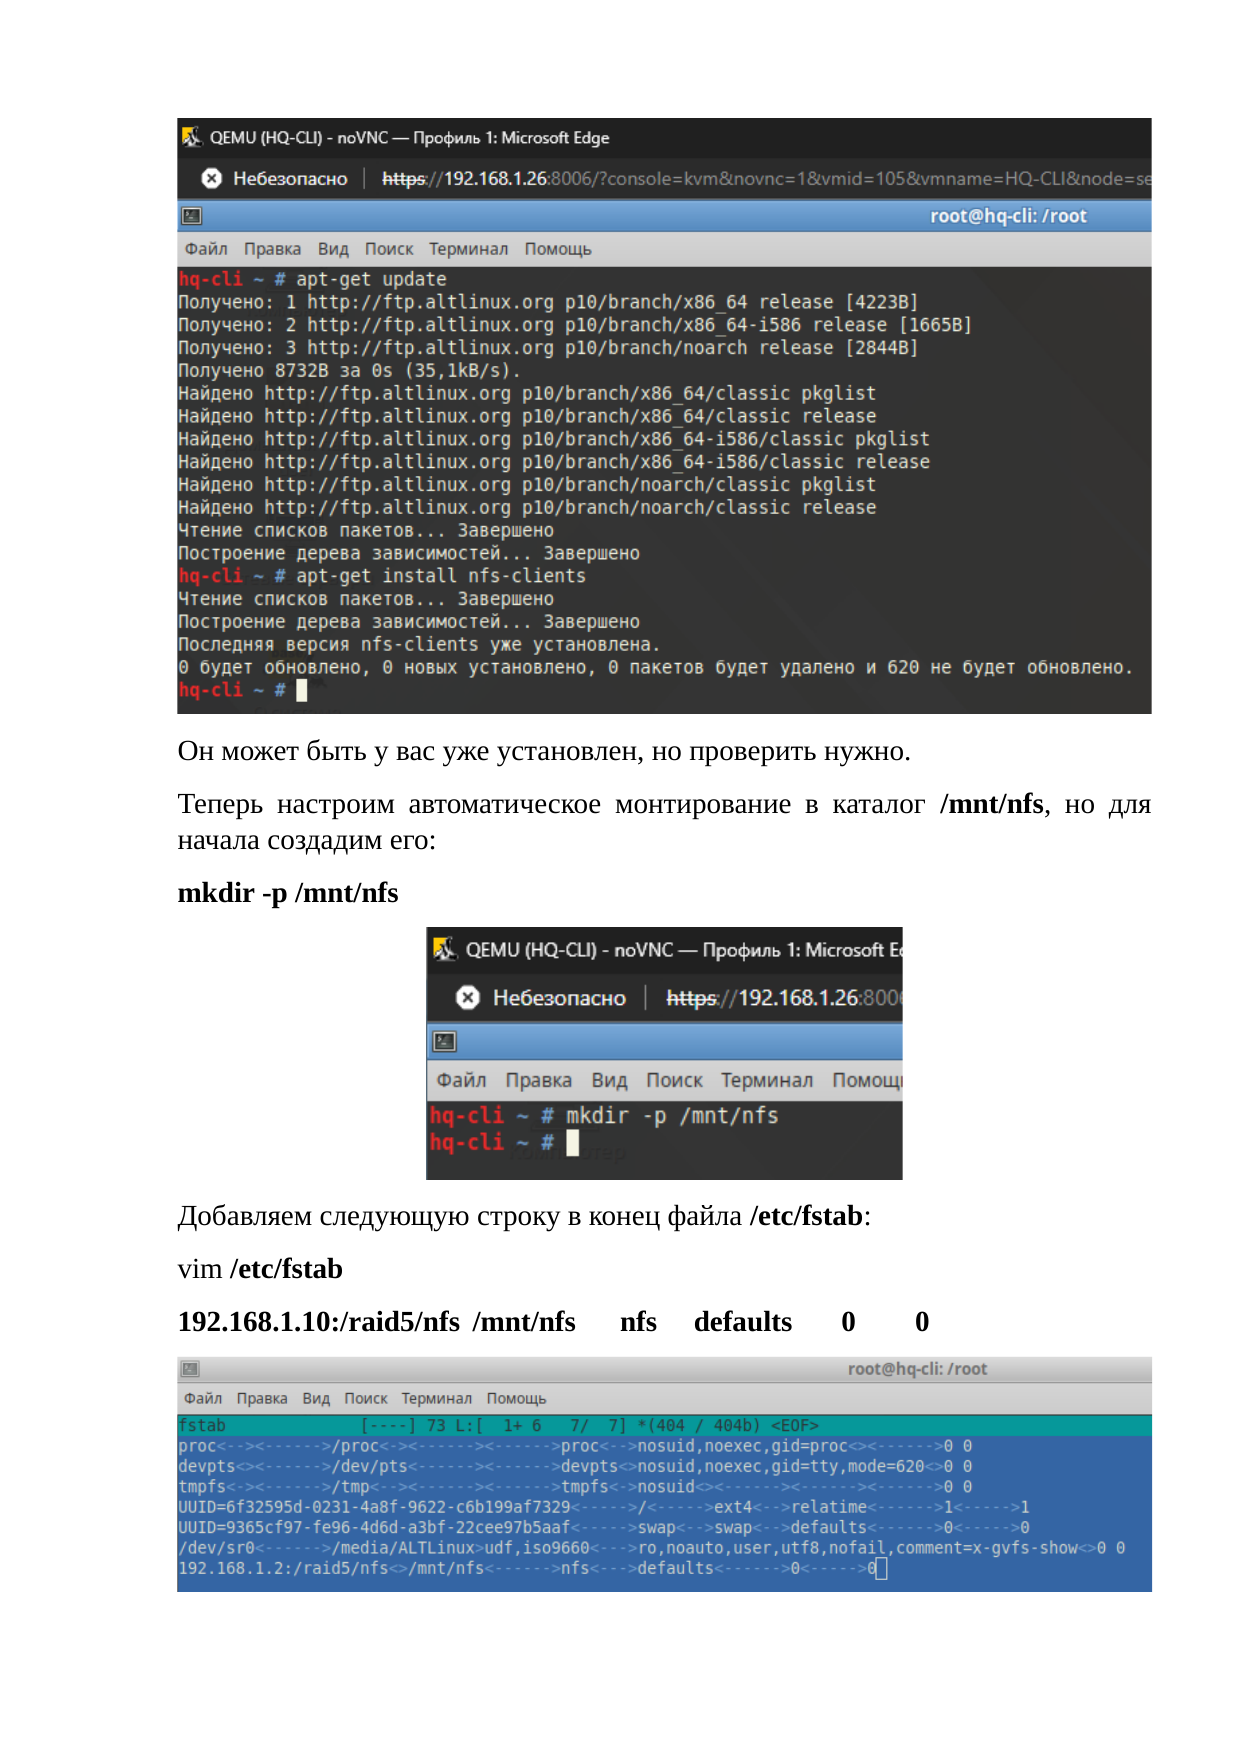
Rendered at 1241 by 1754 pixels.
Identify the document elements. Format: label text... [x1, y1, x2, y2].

text Теперь настроим автоматическое монтирование в каталог /mnt/nfs, но для начала создадим его: [177, 786, 1152, 856]
picture [426, 927, 903, 1180]
text Добавляем следующую строку в конец файла /etc/fstab: [177, 1198, 1152, 1232]
picture [177, 1356, 1153, 1592]
text 192.168.1.10:/raid5/nfs /mnt/nfs nfs defaults 0 0 [177, 1304, 1152, 1338]
text mkdir -p /mnt/nfs [177, 875, 1152, 908]
text vim /etc/fstab [177, 1251, 1152, 1285]
picture [177, 118, 1152, 714]
text Он может быть у вас уже установлен, но проверить нужно. [177, 733, 1152, 767]
